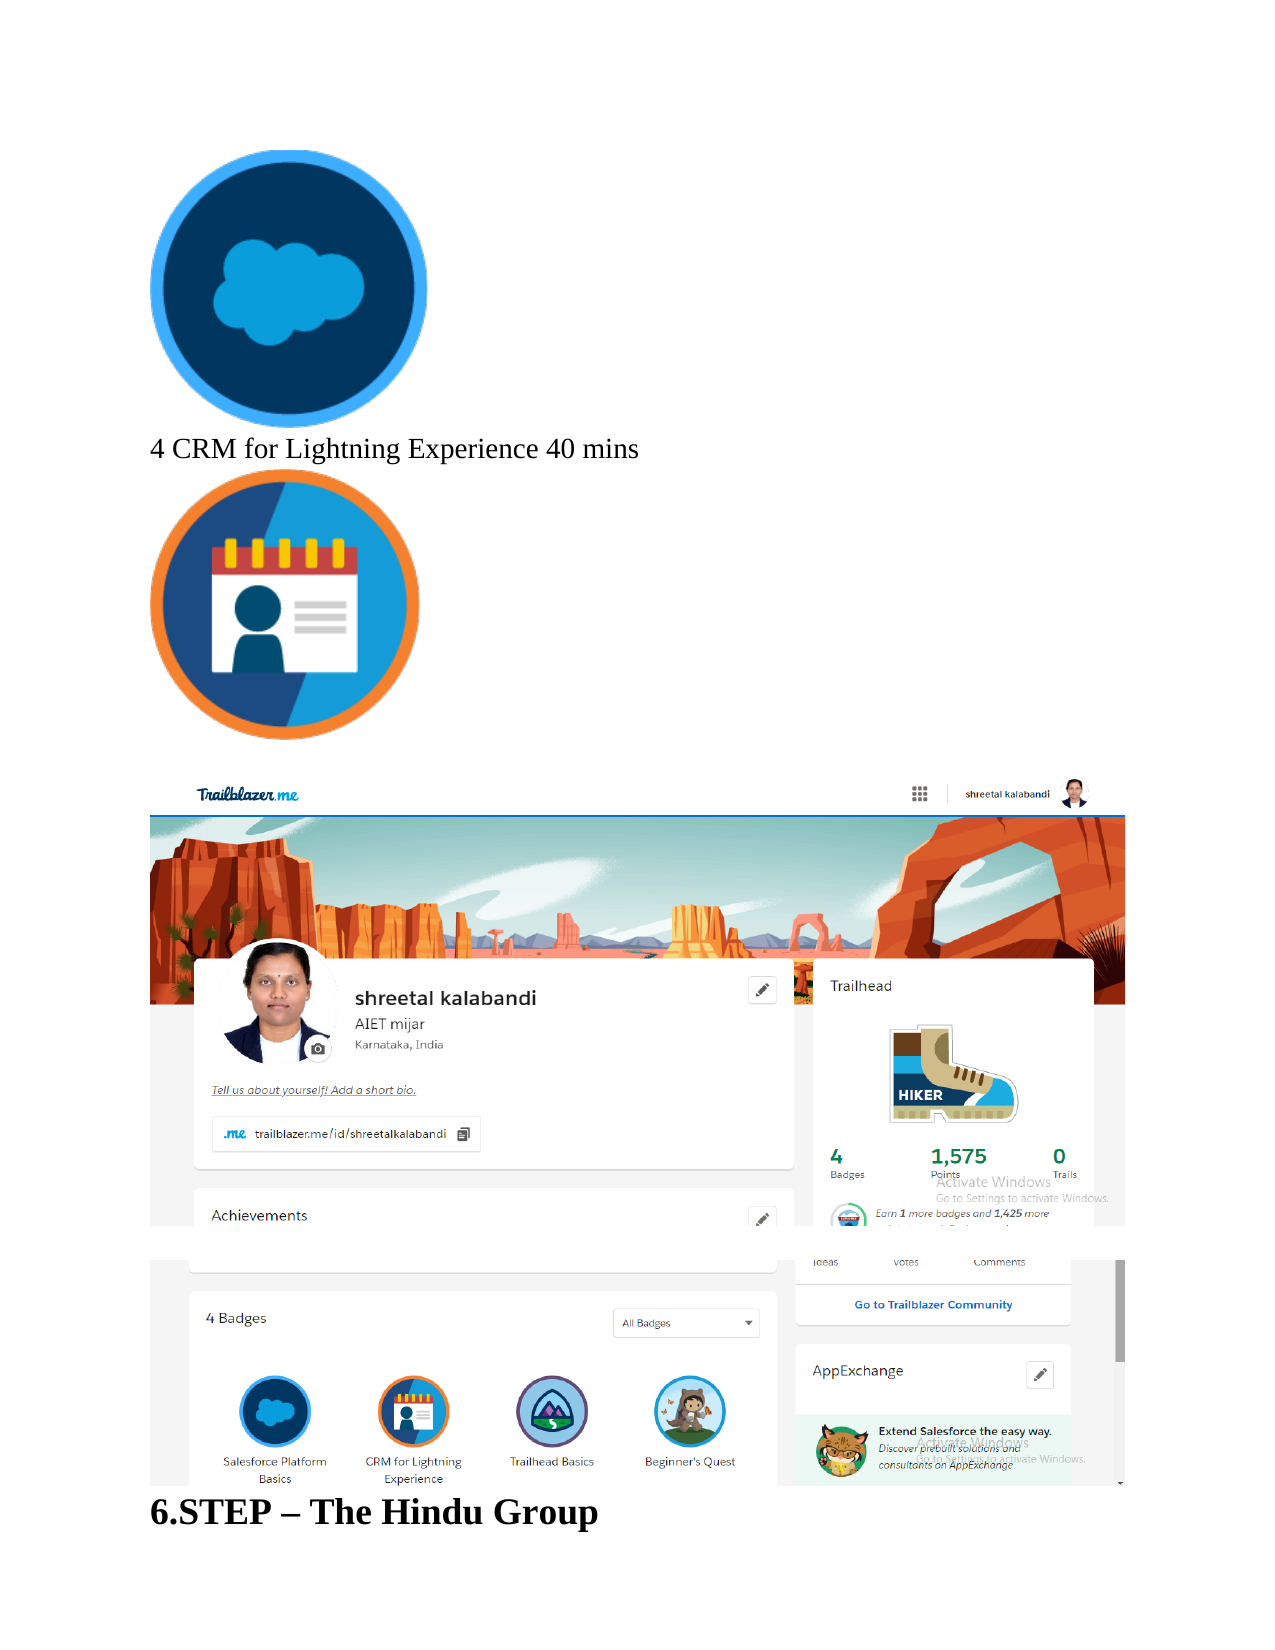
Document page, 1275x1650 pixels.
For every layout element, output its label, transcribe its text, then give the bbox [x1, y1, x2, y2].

picture [150, 150, 428, 428]
picture [150, 469, 420, 740]
picture [150, 1260, 1125, 1486]
text 4 CRM for Lightning Experience 40 mins [150, 431, 1125, 465]
text 6.STEP – The Hindu Group [150, 1489, 1125, 1532]
picture [150, 773, 1125, 1226]
